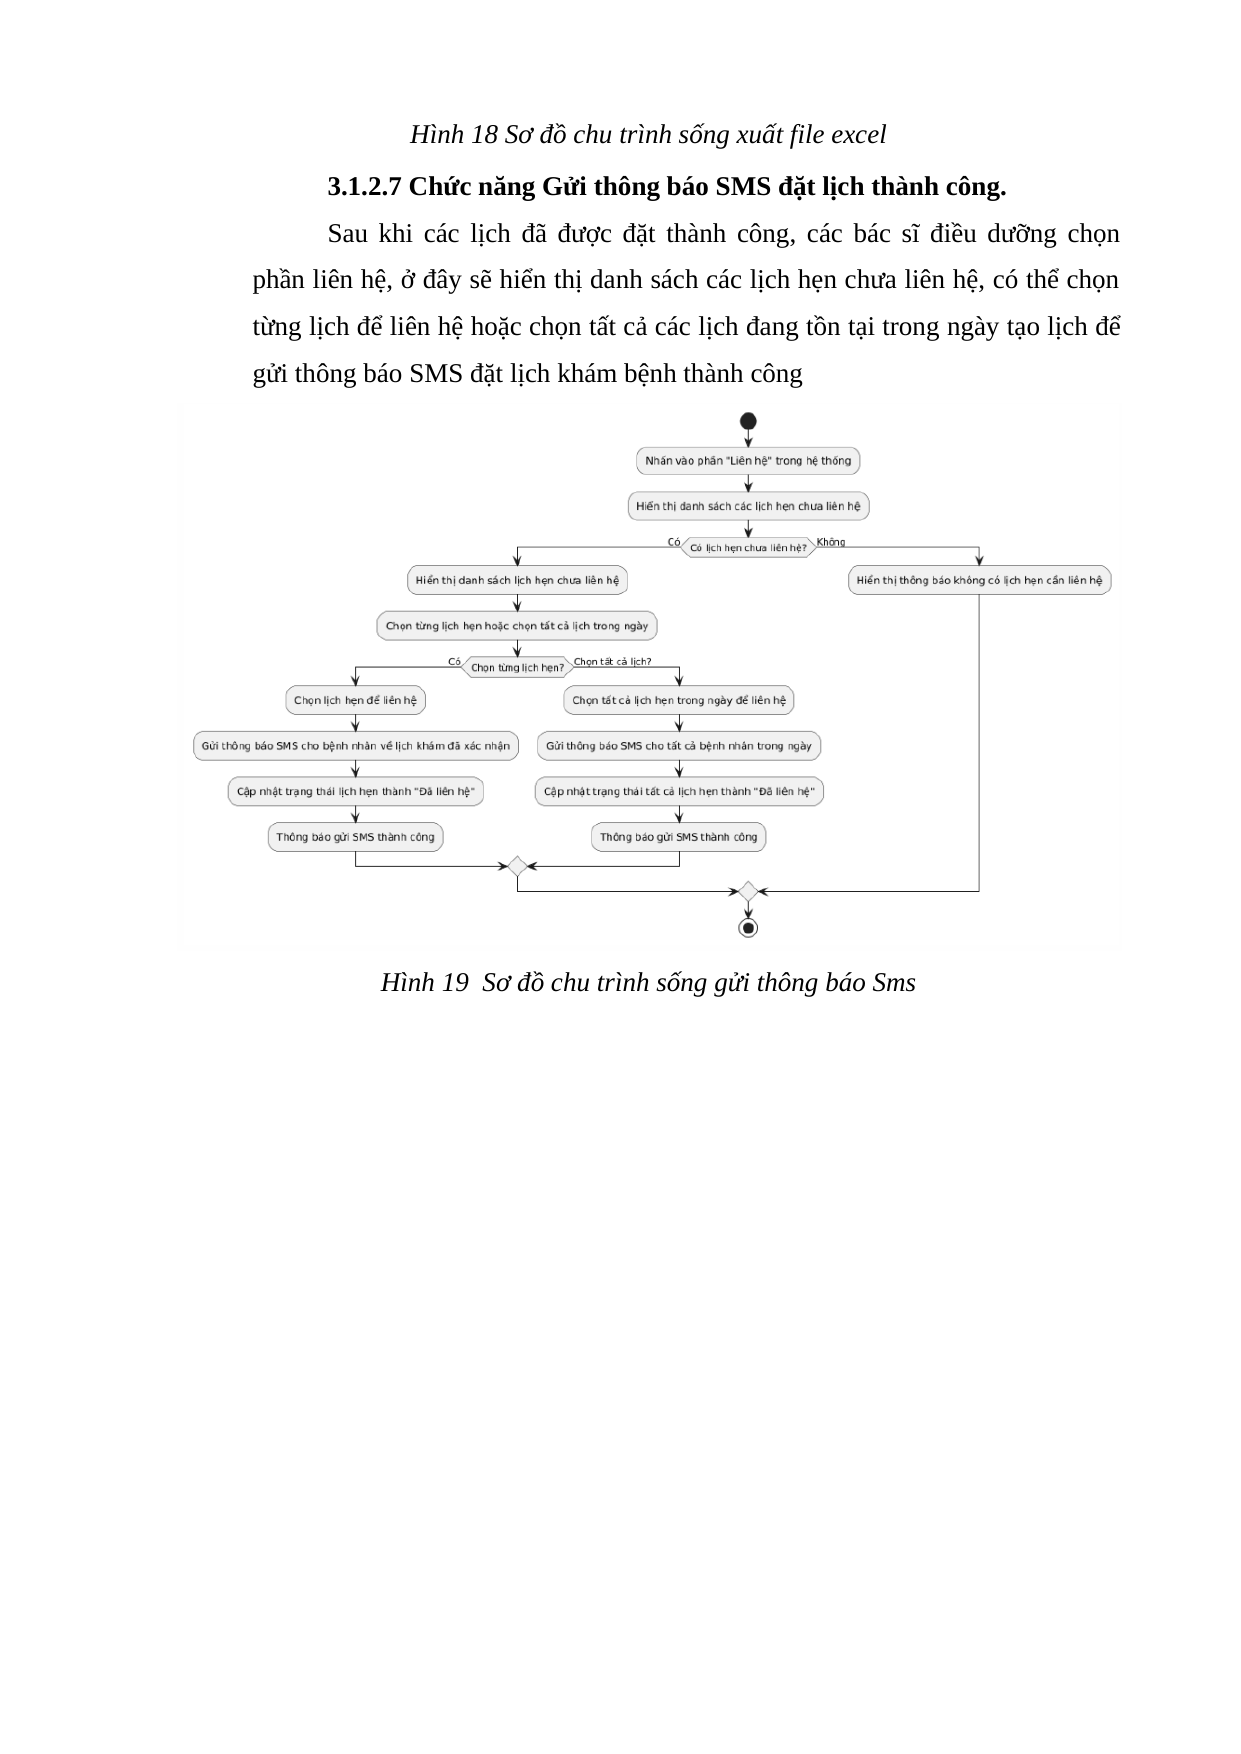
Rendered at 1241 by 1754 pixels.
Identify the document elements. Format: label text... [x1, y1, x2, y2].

picture [177, 403, 1123, 951]
text Hình 19 Sơ đồ chu trình sống gửi thông báo Sms [177, 966, 1122, 998]
subtitle 3.1.2.7 Chức năng Gửi thông báo SMS đặt lịch thành công. [252, 170, 1122, 201]
text Sau khi các lịch đã được đặt thành công, các bác sĩ điều dưỡng chọn phần liên hệ, ở đây sẽ hiển thị danh sách các lịch hẹn chưa liên hệ, có thể chọn từng lịch để liên hệ hoặc chọn tất cả các lịch đang tồn tại trong ngày tạo lịch để gửi thông báo SMS đặt lịch khám bệnh thành công [252, 217, 1122, 388]
text Hình 18 Sơ đồ chu trình sống xuất file excel [177, 118, 1122, 149]
